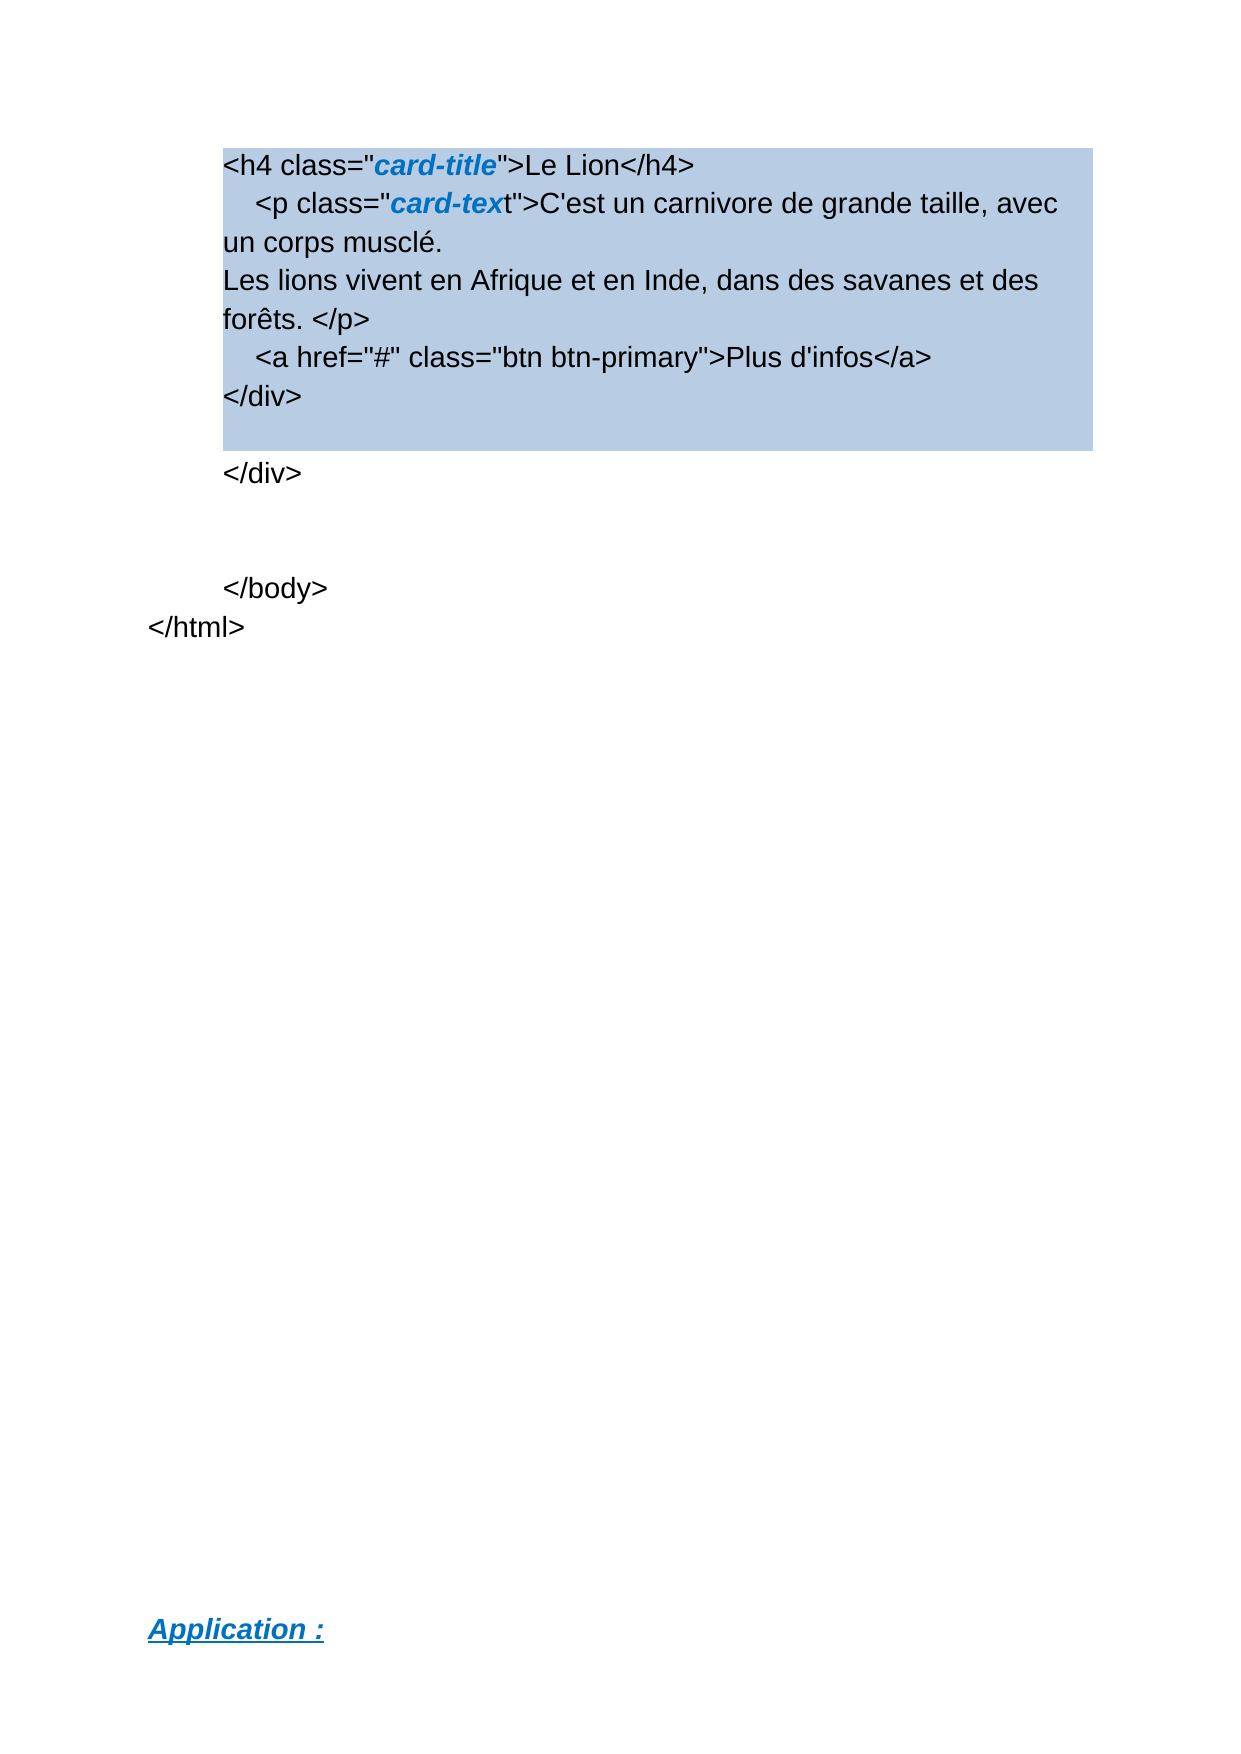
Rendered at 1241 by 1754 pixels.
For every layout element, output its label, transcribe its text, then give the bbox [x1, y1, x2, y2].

list <p class="card-text">C'est un carnivore de grande taille, avec un corps musclé. [223, 186, 1093, 258]
list </div> [223, 456, 1093, 489]
list </div> [223, 379, 1093, 412]
list Les lions vivent en Afrique et en Inde, dans des savanes et des forêts. </p> [223, 263, 1093, 335]
list Application : [148, 1612, 1093, 1646]
list </html> [148, 610, 1093, 644]
list <h4 class="card-title">Le Lion</h4> [223, 148, 1093, 181]
list </body> [223, 572, 1093, 605]
list <a href="#" class="btn btn-primary">Plus d'infos</a> [223, 340, 1093, 374]
